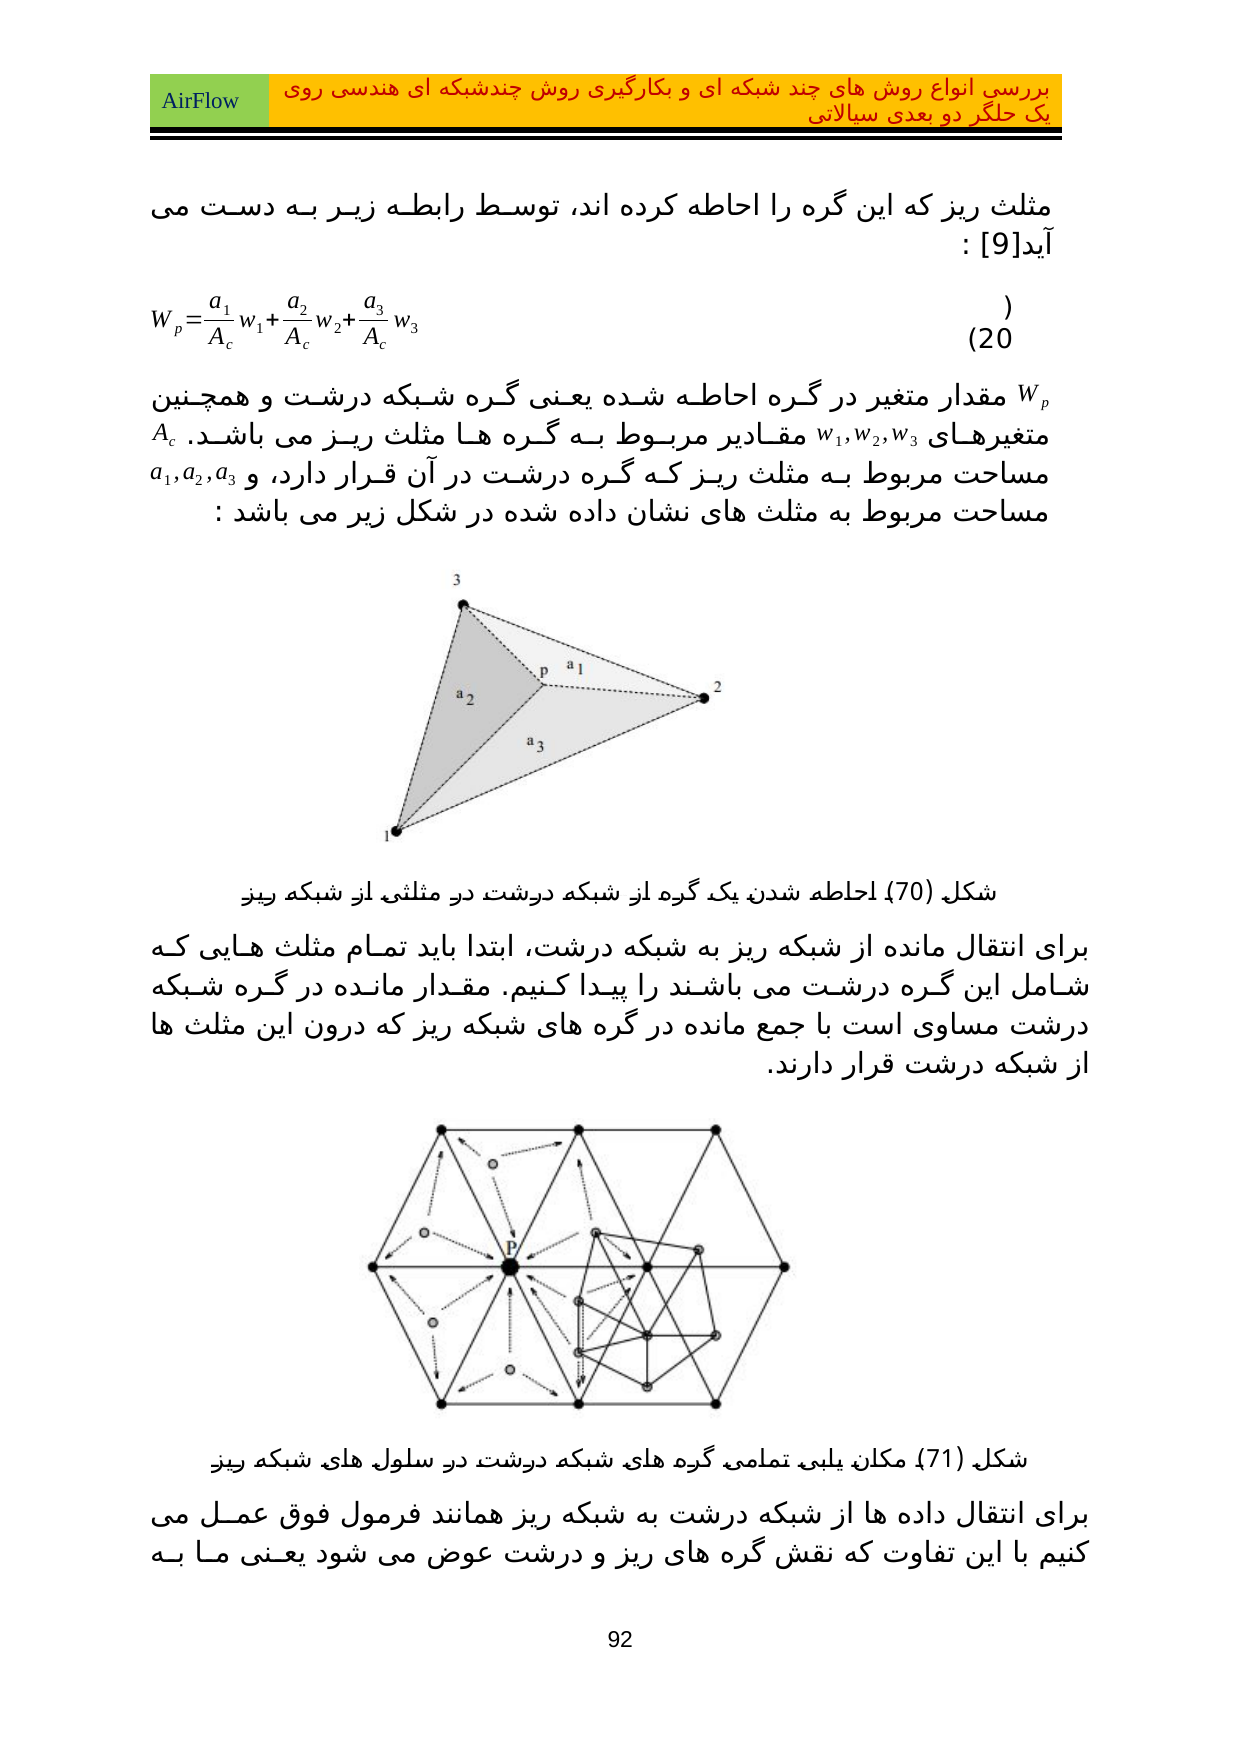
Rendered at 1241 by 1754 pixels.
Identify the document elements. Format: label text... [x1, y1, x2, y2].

picture [359, 1118, 806, 1420]
picture [348, 552, 742, 852]
text شکل (70) احاطه شدن یک گره از شبکه درشت در مثلثی از شبکه ریز [150, 877, 1090, 910]
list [150, 188, 1053, 261]
text مقدار متغیر در گره احاطه شده یعنی گره شبکه درشت و همچنین متغیرهای مقادیر مربوط به گره ها مثلث ریز می باشد. مساحت مربوط به مثلث ریز که گره درشت در آن قرار دارد، و مساحت مربوط به مثلث های نشان داده شده در شکل زیر می باشد : [150, 378, 1050, 528]
text شکل (71) مکان یابی تمامی گره های شبکه درشت در سلول های شبکه ریز [150, 1444, 1090, 1478]
table_header (20) [945, 287, 1025, 378]
table_header [139, 287, 945, 378]
list برای انتقال مانده از شبکه ریز به شبکه درشت، ابتدا باید تمام مثلث هایی که شامل این گره درشت می باشند را پیدا کنیم. مقدار مانده در گره شبکه درشت مساوی است با جمع مانده در گره های شبکه ریز که درون این مثلث ها از شبکه درشت قرار دارند. [150, 929, 1090, 1080]
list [150, 1497, 1090, 1570]
